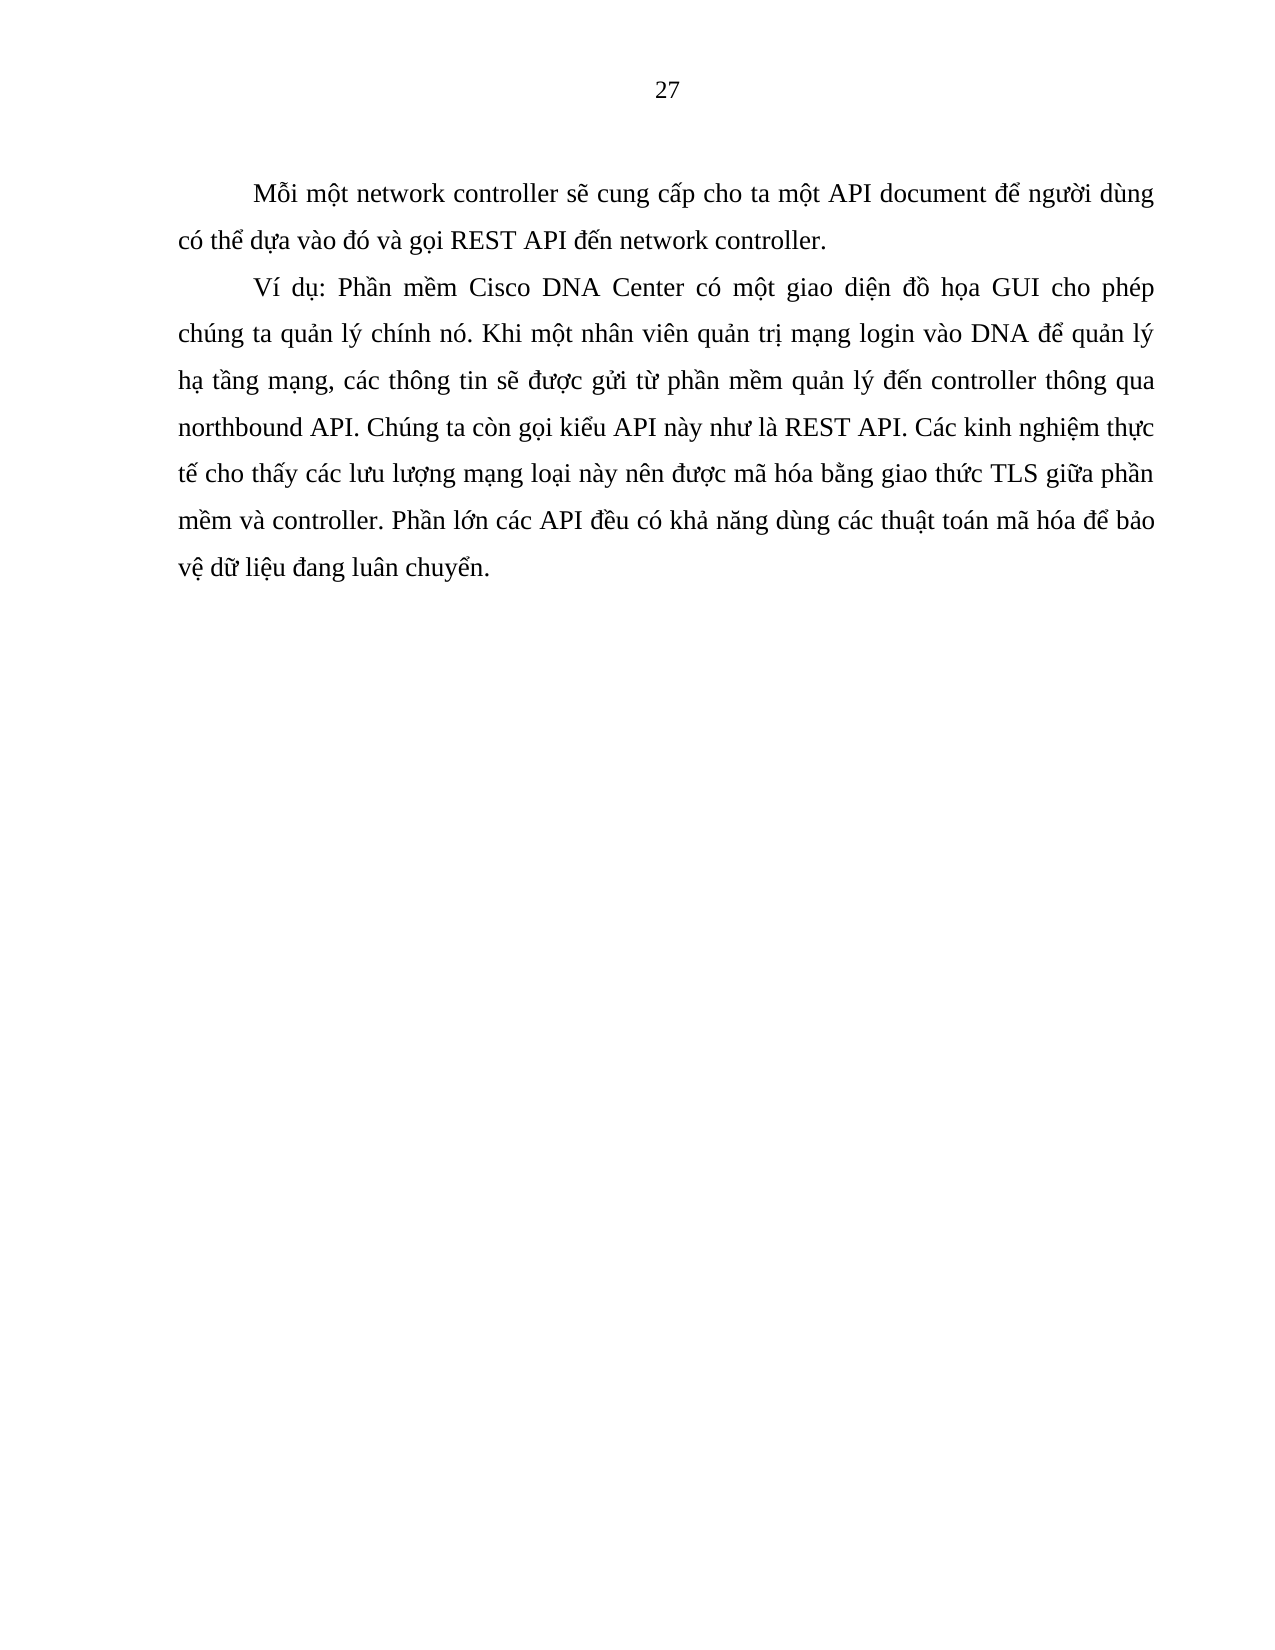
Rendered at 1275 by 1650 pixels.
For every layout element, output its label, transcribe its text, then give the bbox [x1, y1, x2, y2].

text Mỗi một network controller sẽ cung cấp cho ta một API document để người dùng có thể dựa vào đó và gọi REST API đến network controller. [178, 178, 1156, 255]
text Ví dụ: Phần mềm Cisco DNA Center có một giao diện đồ họa GUI cho phép chúng ta quản lý chính nó. Khi một nhân viên quản trị mạng login vào DNA để quản lý hạ tầng mạng, các thông tin sẽ được gửi từ phần mềm quản lý đến controller thông qua northbound API. Chúng ta còn gọi kiểu API này như là REST API. Các kinh nghiệm thực tế cho thấy các lưu lượng mạng loại này nên được mã hóa bằng giao thức TLS giữa phần mềm và controller. Phần lớn các API đều có khả năng dùng các thuật toán mã hóa để bảo vệ dữ liệu đang luân chuyển. [178, 271, 1156, 582]
